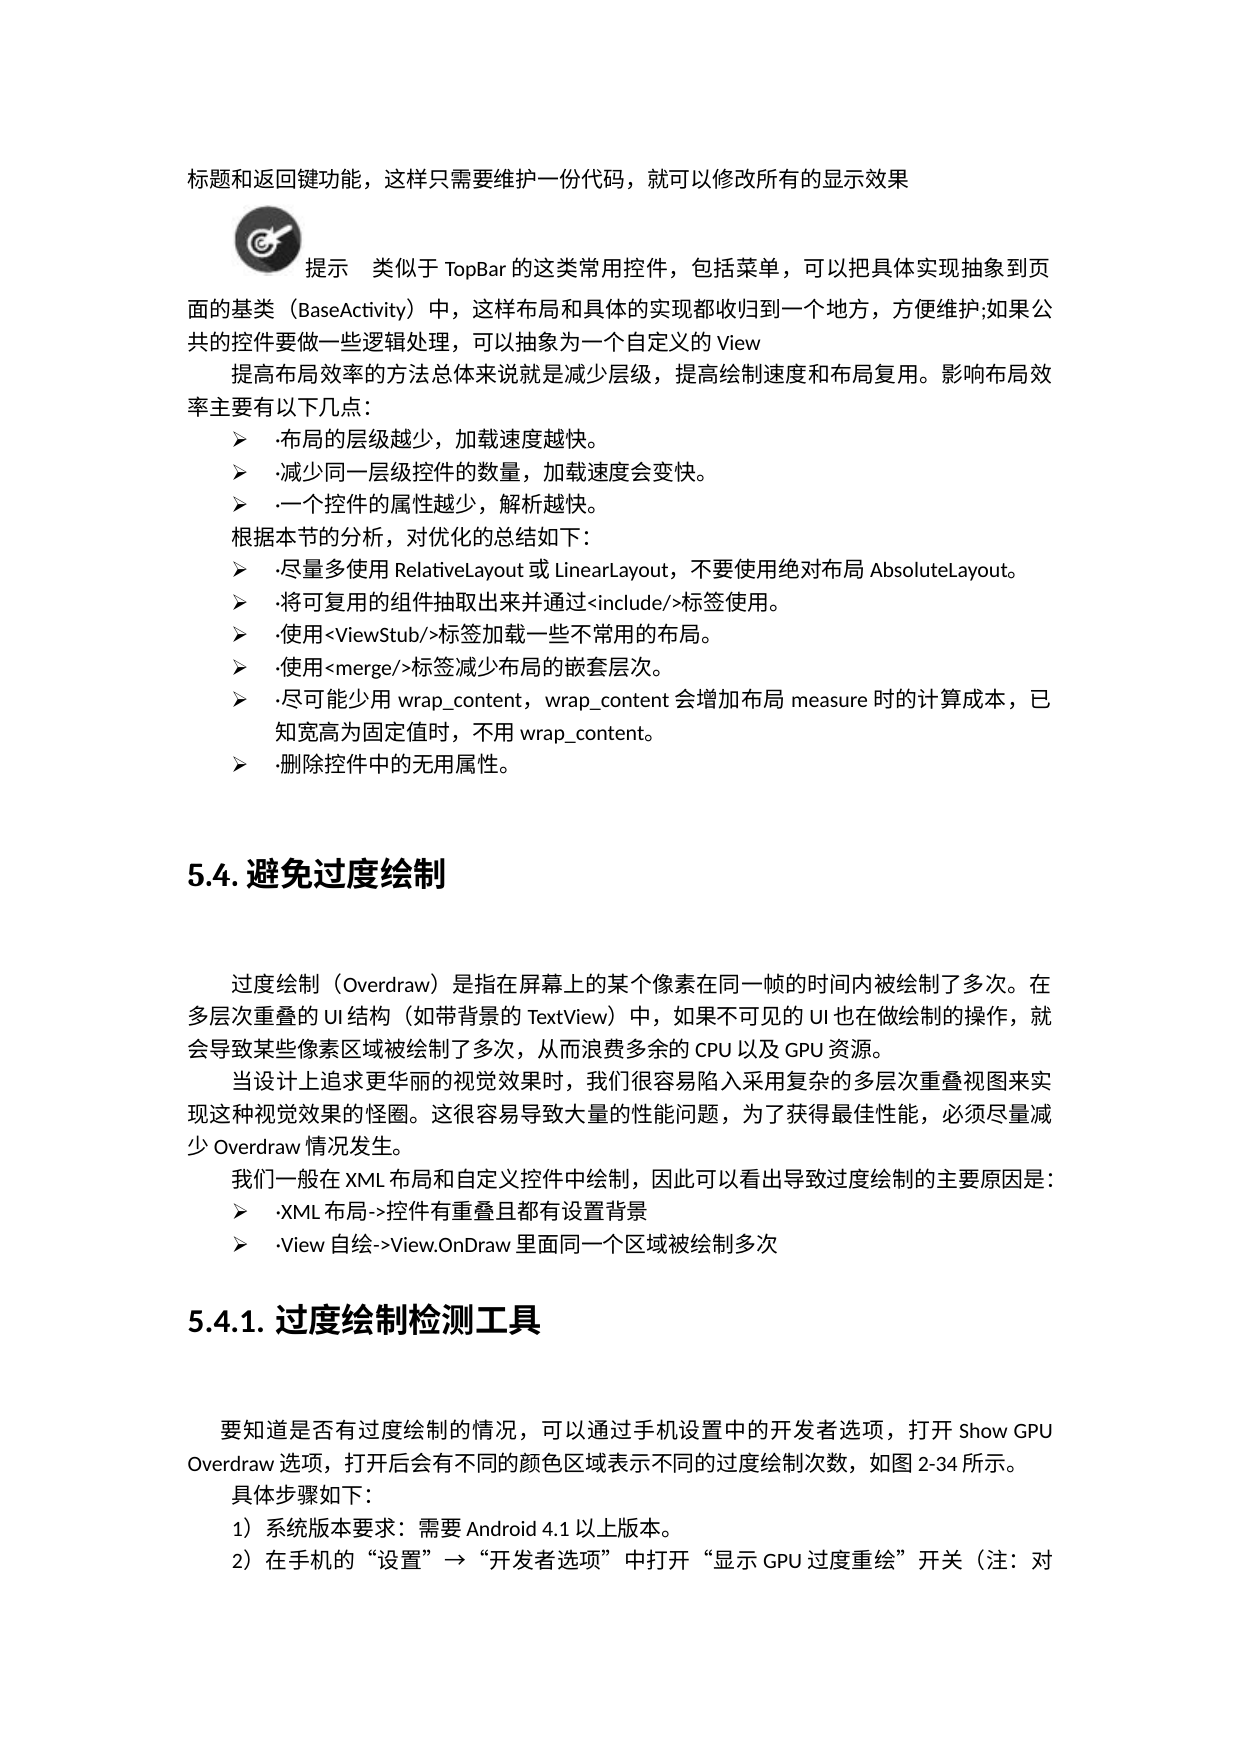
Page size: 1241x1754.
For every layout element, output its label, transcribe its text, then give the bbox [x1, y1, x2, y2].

list ·使用<merge/>标签减少布局的嵌套层次。 [231, 649, 1053, 682]
text 我们一般在XML布局和自定义控件中绘制，因此可以看出导致过度绘制的主要原因是： [187, 1161, 1053, 1194]
list ·减少同一层级控件的数量，加载速度会变快。 [231, 454, 1053, 487]
list ·尽可能少用wrap_content，wrap_content会增加布局measure时的计算成本，已知宽高为固定值时，不用wrap_content。 [231, 682, 1053, 747]
list ·XML布局->控件有重叠且都有设置背景 [232, 1194, 1053, 1226]
list ·布局的层级越少，加载速度越快。 [231, 422, 1053, 454]
picture [231, 204, 305, 276]
subtitle 过度绘制检测工具 [187, 1286, 1053, 1351]
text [187, 162, 1053, 194]
text 当设计上追求更华丽的视觉效果时，我们很容易陷入采用复杂的多层次重叠视图来实现这种视觉效果的怪圈。这很容易导致大量的性能问题，为了获得最佳性能，必须尽量减少Overdraw情况发生。 [187, 1064, 1053, 1161]
text 提高布局效率的方法总体来说就是减少层级，提高绘制速度和布局复用。影响布局效率主要有以下几点： [187, 357, 1053, 422]
text 提示 类似于TopBar的这类常用控件，包括菜单，可以把具体实现抽象到页面的基类（BaseActivity）中，这样布局和具体的实现都收归到一个地方，方便维护;如果公共的控件要做一些逻辑处理，可以抽象为一个自定义的View [187, 194, 1053, 357]
list ·删除控件中的无用属性。 [231, 747, 1053, 779]
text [187, 1543, 1053, 1576]
list ·View自绘->View.OnDraw里面同一个区域被绘制多次 [232, 1226, 1053, 1259]
subtitle 避免过度绘制 [187, 839, 1053, 904]
list ·将可复用的组件抽取出来并通过<include/>标签使用。 [231, 584, 1053, 617]
text 根据本节的分析，对优化的总结如下： [187, 519, 1053, 552]
list ·尽量多使用RelativeLayout或LinearLayout，不要使用绝对布局AbsoluteLayout。 [231, 552, 1053, 584]
text 过度绘制（Overdraw）是指在屏幕上的某个像素在同一帧的时间内被绘制了多次。在多层次重叠的UI结构（如带背景的TextView）中，如果不可见的UI也在做绘制的操作，就会导致某些像素区域被绘制了多次，从而浪费多余的CPU以及GPU资源。 [187, 966, 1053, 1064]
text 1）系统版本要求：需要Android 4.1以上版本。 [187, 1511, 1053, 1543]
text 要知道是否有过度绘制的情况，可以通过手机设置中的开发者选项，打开Show GPU Overdraw选项，打开后会有不同的颜色区域表示不同的过度绘制次数，如图2-34所示。 [187, 1413, 1053, 1478]
text 具体步骤如下： [187, 1478, 1053, 1511]
list ·使用<ViewStub/>标签加载一些不常用的布局。 [231, 617, 1053, 649]
list ·一个控件的属性越少，解析越快。 [231, 487, 1053, 519]
